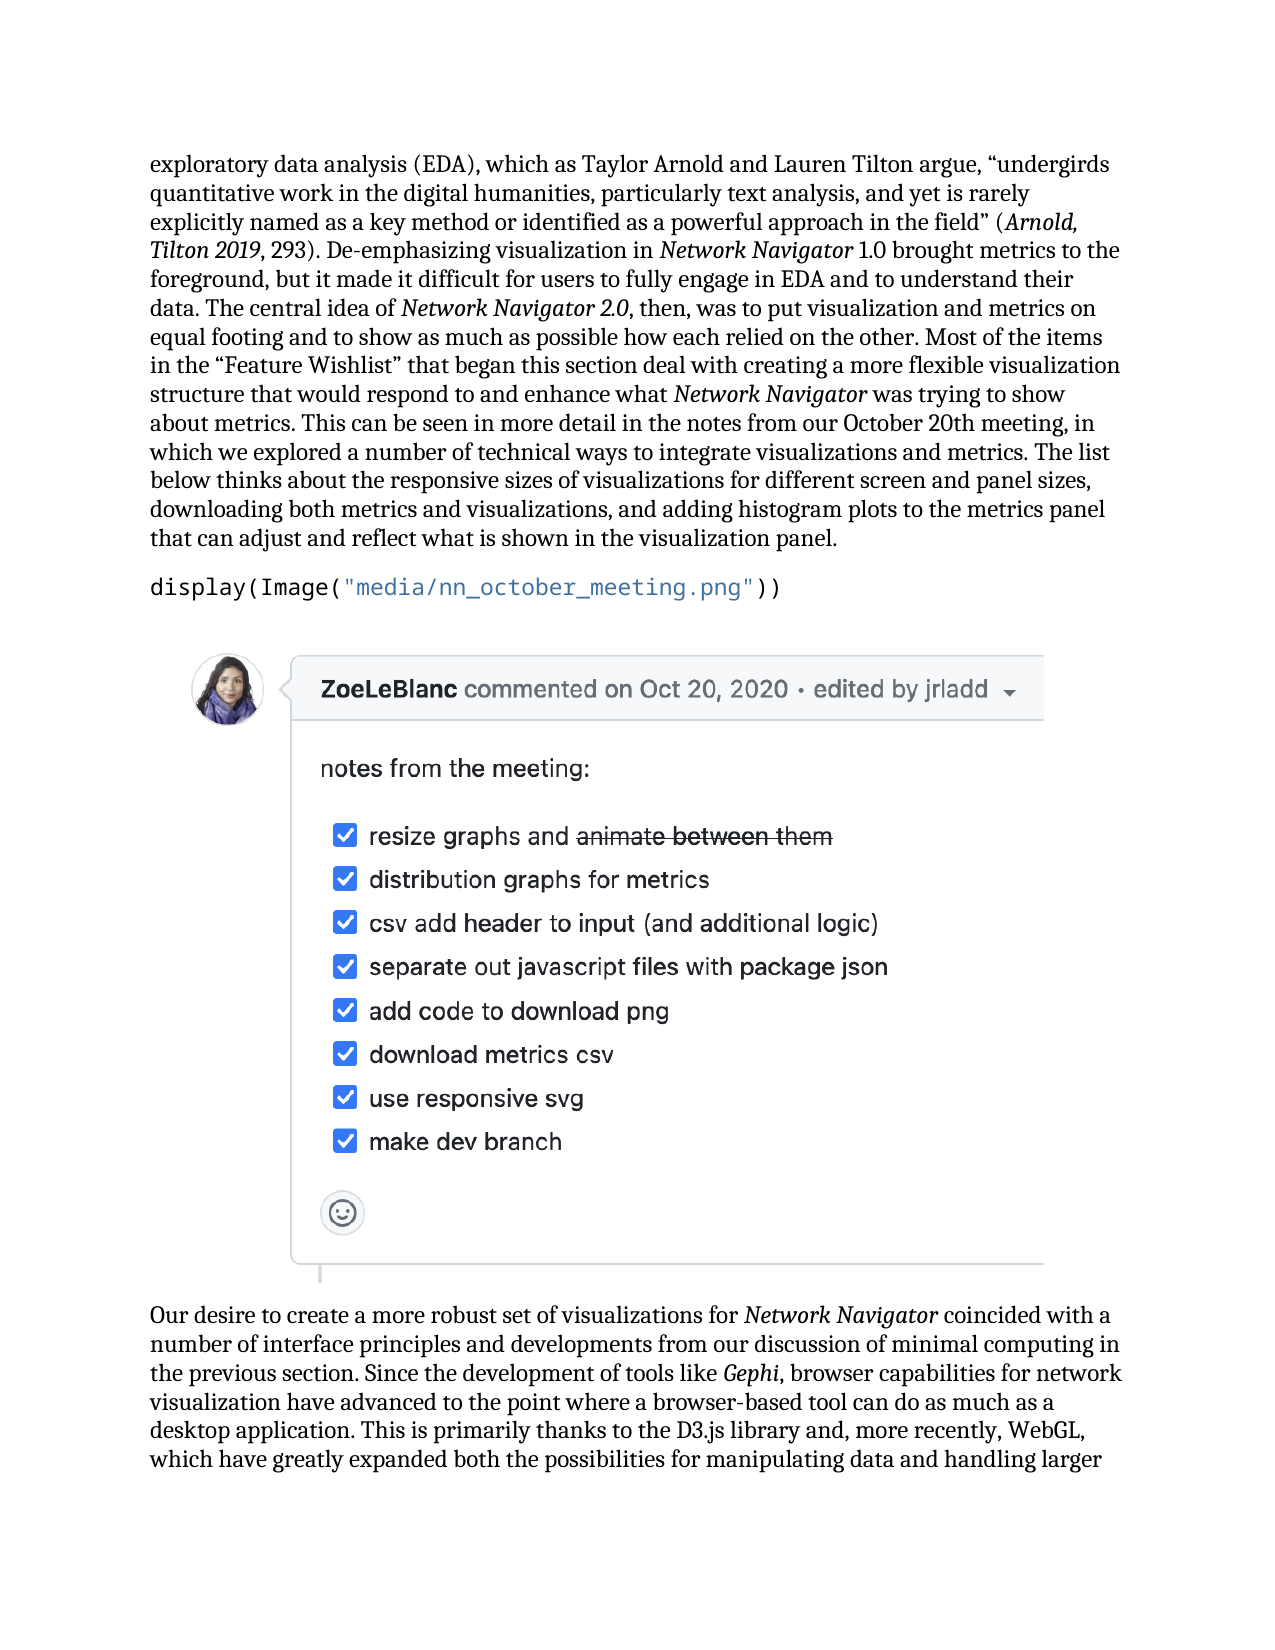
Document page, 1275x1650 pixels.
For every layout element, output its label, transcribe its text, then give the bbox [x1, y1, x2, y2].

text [150, 1301, 1125, 1474]
picture [168, 623, 1044, 1283]
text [150, 150, 1125, 552]
text display(Image("media/nn_october_meeting.png")) [150, 571, 1125, 602]
